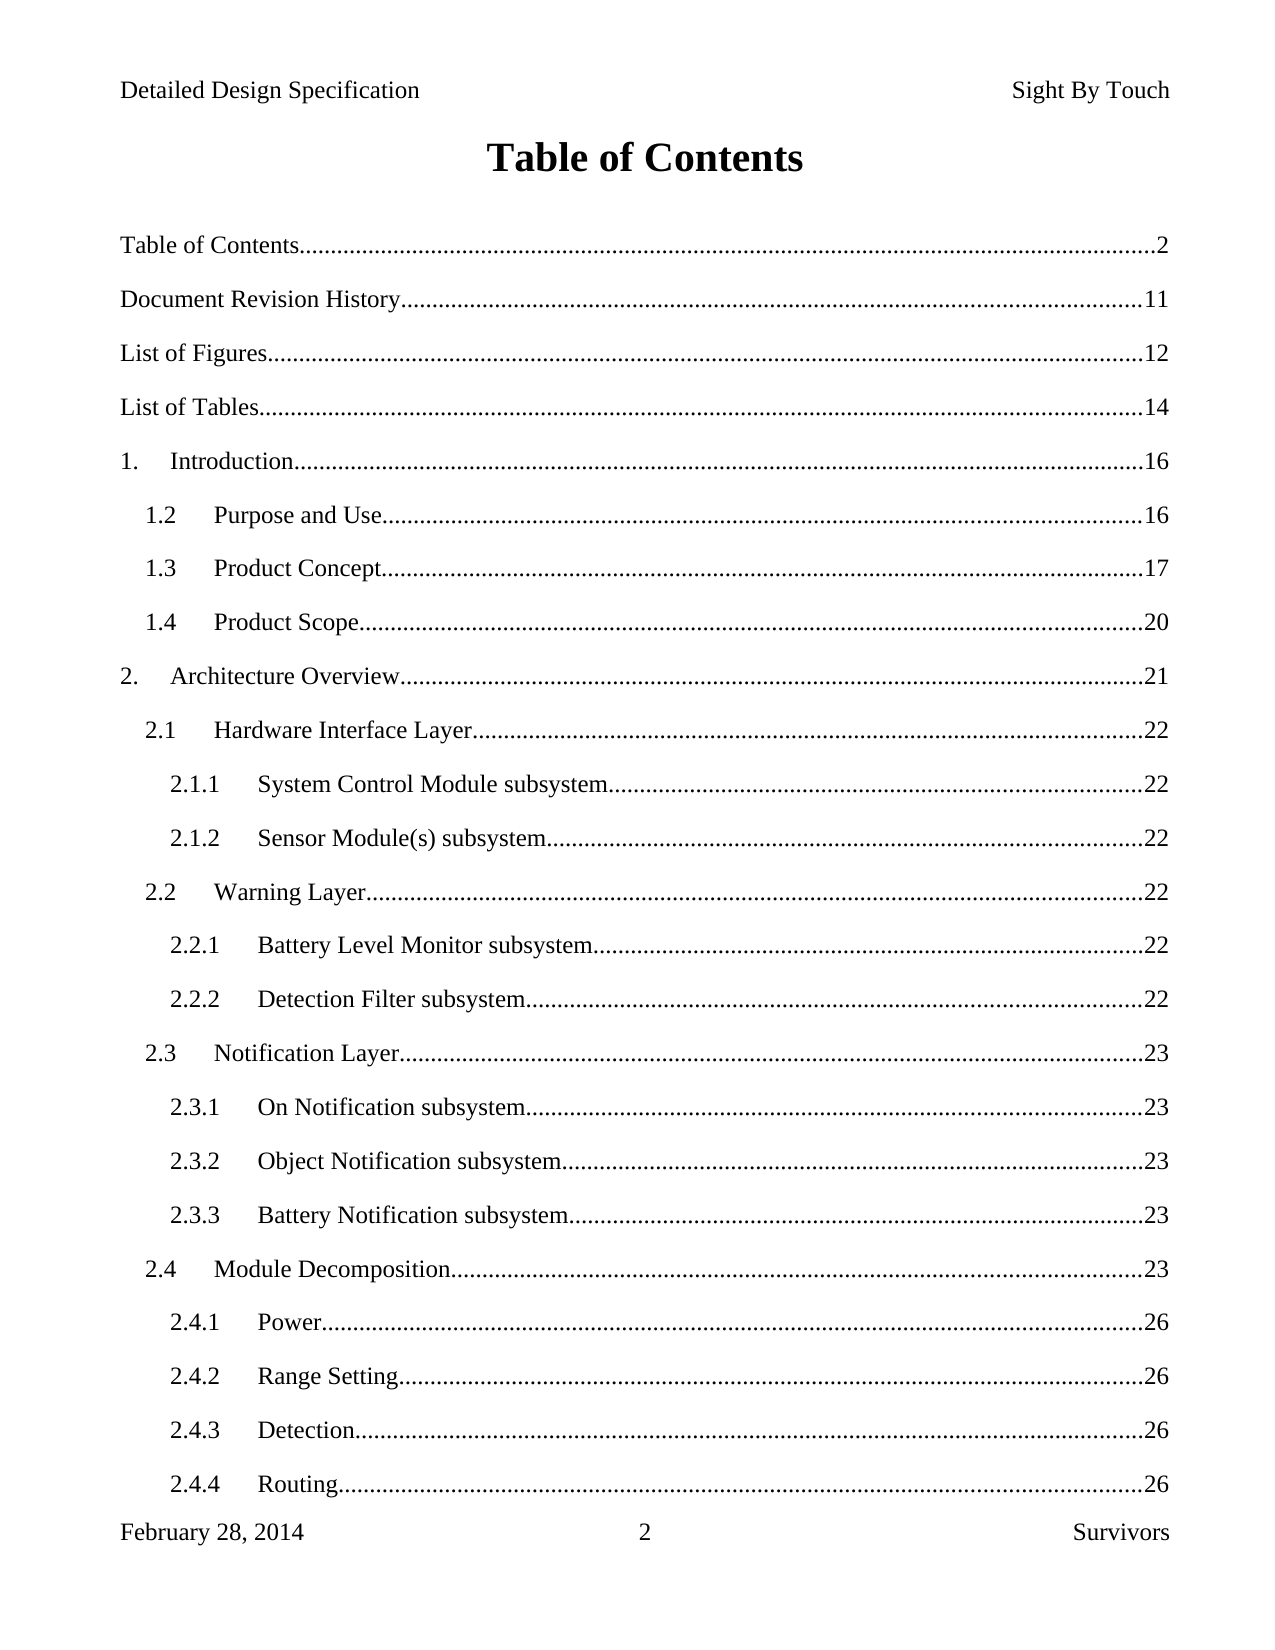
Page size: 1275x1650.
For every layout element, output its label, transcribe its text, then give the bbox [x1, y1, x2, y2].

subtitle Table of Contents [120, 132, 1170, 180]
text 2.4 Module Decomposition 23 [145, 1254, 1170, 1282]
text 2.4.4 Routing 26 [170, 1469, 1170, 1498]
text 2.3 Notification Layer 23 [145, 1038, 1170, 1067]
text 2.3.2 Object Notification subsystem 23 [170, 1146, 1170, 1175]
text 1.4 Product Scope 20 [145, 607, 1170, 636]
text 2.2.2 Detection Filter subsystem 22 [170, 984, 1170, 1013]
text 2.3.3 Battery Notification subsystem 23 [170, 1200, 1170, 1228]
text 2.1.1 System Control Module subsystem 22 [170, 769, 1170, 798]
text List of Figures 12 [120, 338, 1170, 367]
text 2. Architecture Overview 21 [120, 661, 1170, 690]
text 2.1 Hardware Interface Layer 22 [145, 715, 1170, 744]
text Document Revision History 11 [120, 284, 1170, 313]
text 1.3 Product Concept 17 [145, 553, 1170, 582]
text 1.2 Purpose and Use 16 [145, 500, 1170, 528]
text 2.2 Warning Layer 22 [145, 877, 1170, 905]
text 2.3.1 On Notification subsystem 23 [170, 1092, 1170, 1121]
text 2.4.2 Range Setting 26 [170, 1361, 1170, 1390]
text 2.4.3 Detection 26 [170, 1415, 1170, 1444]
text 2.1.2 Sensor Module(s) subsystem 22 [170, 823, 1170, 852]
text 2.2.1 Battery Level Monitor subsystem 22 [170, 931, 1170, 959]
text 1. Introduction 16 [120, 446, 1170, 474]
text Table of Contents 2 [120, 230, 1170, 259]
text 2.4.1 Power 26 [170, 1307, 1170, 1336]
text List of Tables 14 [120, 392, 1170, 421]
